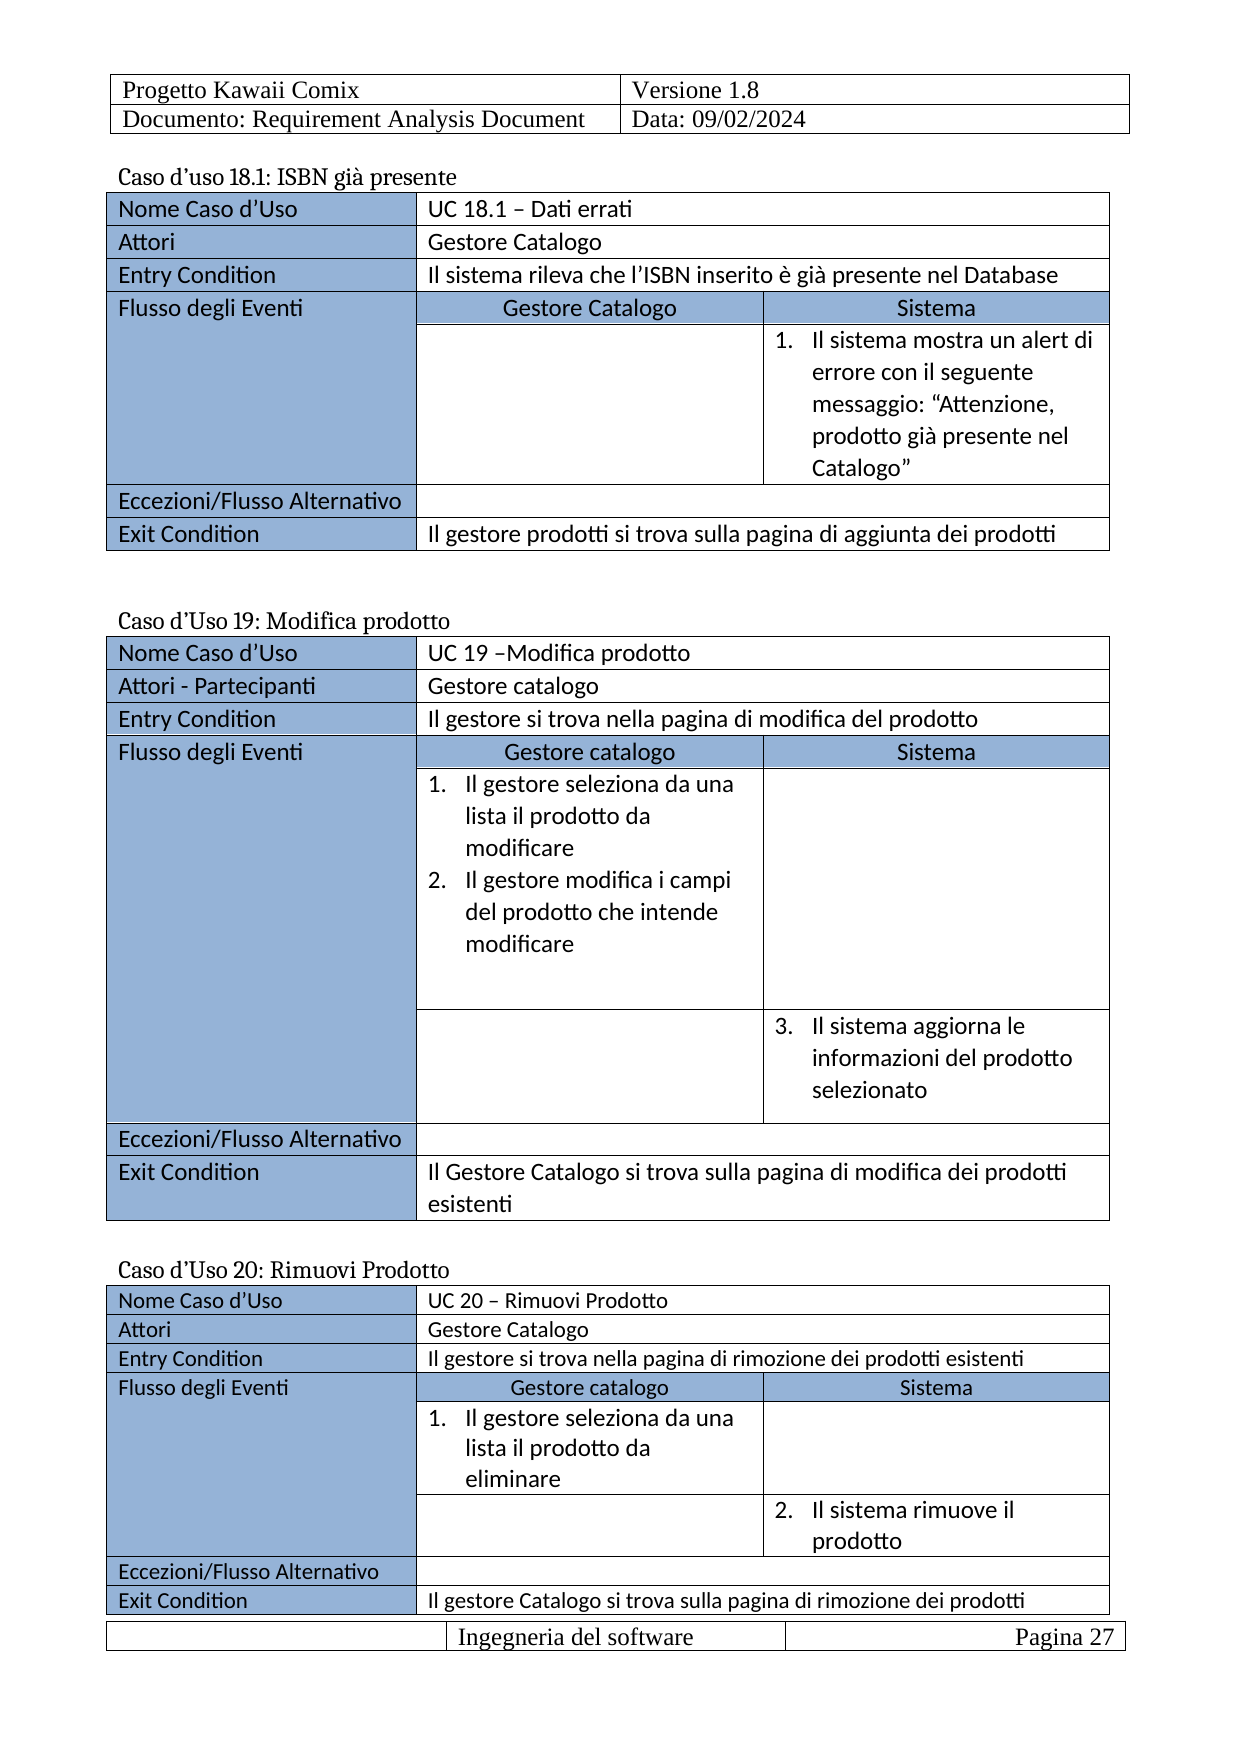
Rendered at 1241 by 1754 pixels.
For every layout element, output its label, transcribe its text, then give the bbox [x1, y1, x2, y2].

table_header Nome Caso d’Uso [107, 1286, 416, 1314]
table_cell [764, 769, 1109, 1009]
table_cell Gestore catalogo [417, 670, 1109, 702]
table_cell [417, 325, 763, 484]
subtitle Caso d’uso 18.1: ISBN già presente [118, 163, 1122, 192]
table_cell [417, 1495, 763, 1556]
table_cell Flusso degli Eventi [107, 1373, 416, 1556]
subtitle Caso d’Uso 19: Modifica prodotto [118, 607, 1122, 636]
table_cell Il gestore seleziona da una lista il prodotto da modificare Il gestore modifica i campi del prodotto che intende modificare [417, 769, 763, 1009]
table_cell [417, 1586, 1109, 1614]
table_cell Sistema [764, 736, 1109, 767]
table_cell Eccezioni/Flusso Alternativo [107, 1124, 416, 1155]
table_cell [417, 1010, 763, 1122]
table_cell Flusso degli Eventi [107, 292, 416, 484]
table_cell Exit Condition [107, 1156, 416, 1220]
table_cell Il Gestore Catalogo si trova sulla pagina di modifica dei prodotti esistenti [417, 1156, 1109, 1220]
table_cell Attori [107, 226, 416, 258]
table_cell [417, 485, 1109, 517]
table_cell Il sistema mostra un alert di errore con il seguente messaggio: “Attenzione, prodotto già presente nel Catalogo” [764, 325, 1109, 484]
subtitle Caso d’Uso 20: Rimuovi Prodotto [118, 1256, 1122, 1285]
table_cell Sistema [764, 1373, 1109, 1401]
table_cell Flusso degli Eventi [107, 736, 416, 1122]
table_cell Il gestore si trova nella pagina di rimozione dei prodotti esistenti [417, 1344, 1109, 1372]
table_header UC 20 – Rimuovi Prodotto [417, 1286, 1109, 1314]
table_cell Eccezioni/Flusso Alternativo [107, 485, 416, 517]
table_header UC 19 –Modifica prodotto [417, 637, 1109, 669]
table_header Nome Caso d’Uso [107, 193, 416, 225]
table_cell Exit Condition [107, 518, 416, 550]
table_cell Gestore Catalogo [417, 1315, 1109, 1343]
table_cell Eccezioni/Flusso Alternativo [107, 1557, 416, 1585]
table_cell Gestore Catalogo [417, 226, 1109, 258]
table_cell Il sistema rileva che l’ISBN inserito è già presente nel Database [417, 259, 1109, 291]
table_cell Sistema [764, 292, 1109, 323]
table_cell Gestore catalogo [417, 736, 763, 767]
table_cell [764, 1402, 1109, 1494]
table_cell Exit Condition [107, 1586, 416, 1614]
table_cell Attori - Partecipanti [107, 670, 416, 702]
table_cell Il gestore seleziona da una lista il prodotto da eliminare [417, 1402, 763, 1494]
table_cell Entry Condition [107, 1344, 416, 1372]
table_cell Gestore catalogo [417, 1373, 763, 1401]
table_cell Attori [107, 1315, 416, 1343]
table_header UC 18.1 – Dati errati [417, 193, 1109, 225]
table_cell [417, 1124, 1109, 1155]
table_cell Il gestore prodotti si trova sulla pagina di aggiunta dei prodotti [417, 518, 1109, 550]
table_cell Entry Condition [107, 259, 416, 291]
table_cell [417, 1557, 1109, 1585]
table_header Nome Caso d’Uso [107, 637, 416, 669]
table_cell Gestore Catalogo [417, 292, 763, 323]
table_cell Il gestore si trova nella pagina di modifica del prodotto [417, 703, 1109, 734]
table_cell Il sistema aggiorna le informazioni del prodotto selezionato [764, 1010, 1109, 1122]
table_cell Il sistema rimuove il prodotto [764, 1495, 1109, 1556]
table_cell Entry Condition [107, 703, 416, 734]
